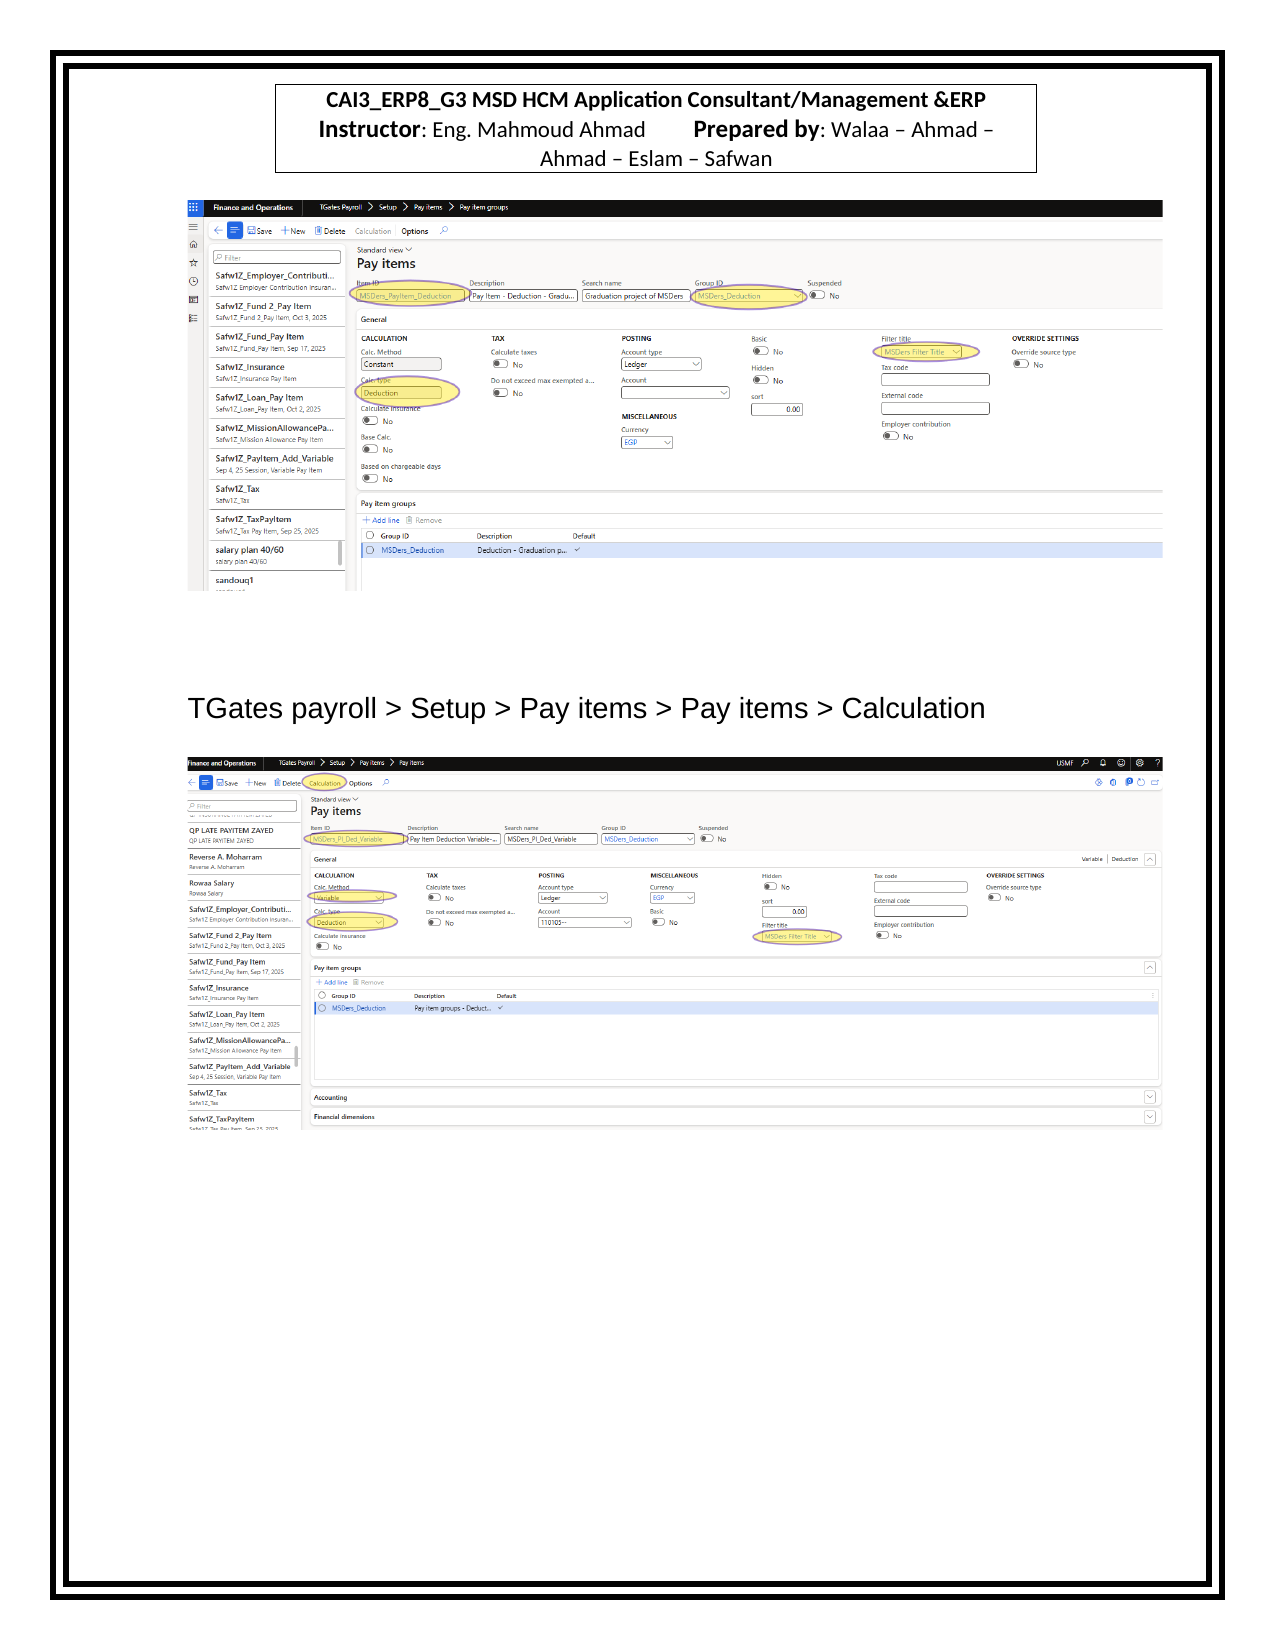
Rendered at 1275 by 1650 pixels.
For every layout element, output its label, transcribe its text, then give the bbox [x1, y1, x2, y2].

picture [187, 200, 1163, 591]
picture [187, 757, 1163, 1130]
text TGates payroll > Setup > Pay items > Pay items > Calculation [187, 691, 1125, 724]
